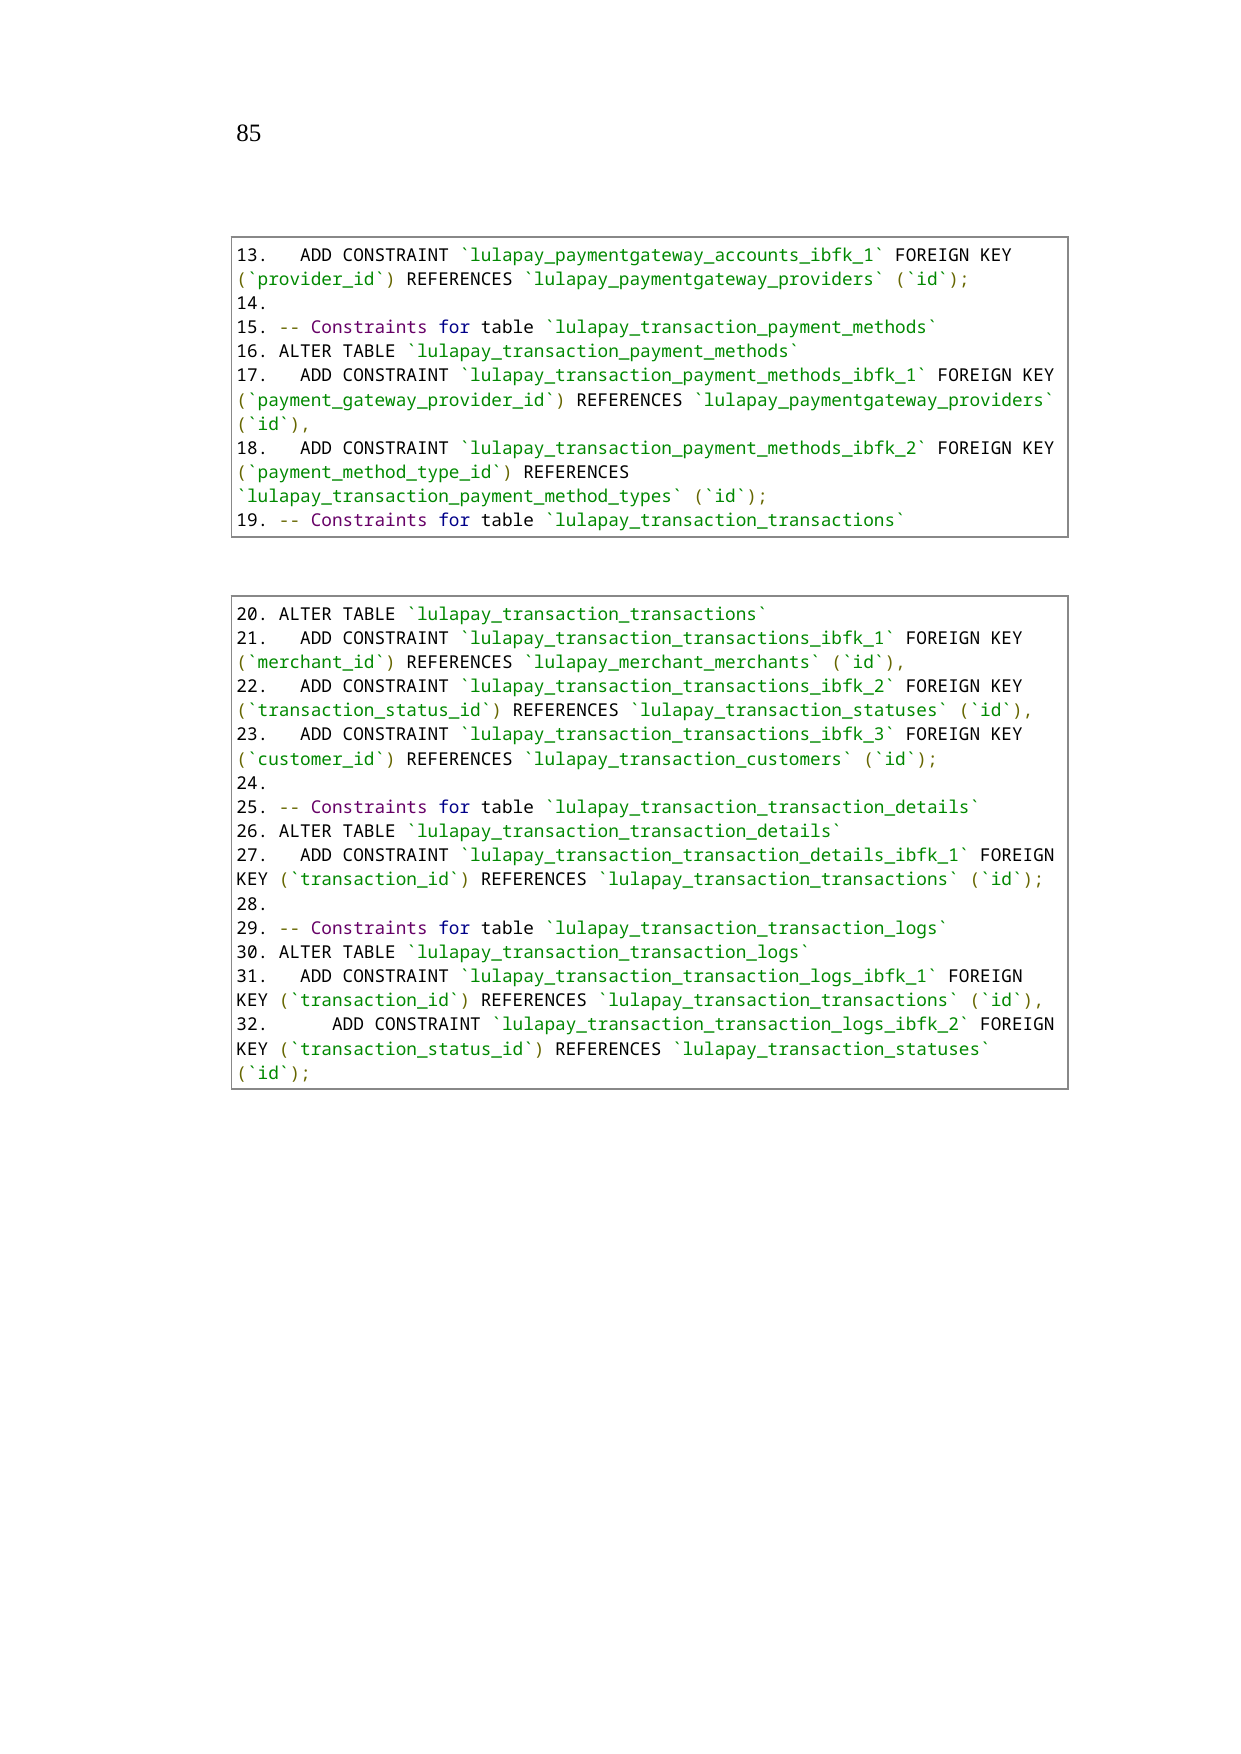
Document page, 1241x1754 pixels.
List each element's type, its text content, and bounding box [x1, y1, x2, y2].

text 26. ALTER TABLE `lulapay_transaction_transaction_details` [236, 818, 1063, 843]
text 31. ADD CONSTRAINT `lulapay_transaction_transaction_logs_ibfk_1` FOREIGN KEY (`transaction_id`) REFERENCES `lulapay_transaction_transactions` (`id`), [236, 963, 1063, 1006]
text 20. ALTER TABLE `lulapay_transaction_transactions` [232, 597, 1067, 625]
text 16. ALTER TABLE `lulapay_transaction_payment_methods` [236, 339, 1063, 363]
text 18. ADD CONSTRAINT `lulapay_transaction_payment_methods_ibfk_2` FOREIGN KEY (`payment_method_type_id`) REFERENCES `lulapay_transaction_payment_method_types` (`id`); [236, 435, 1063, 502]
text 22. ADD CONSTRAINT `lulapay_transaction_transactions_ibfk_2` FOREIGN KEY (`transaction_status_id`) REFERENCES `lulapay_transaction_statuses` (`id`), [236, 673, 1063, 722]
text 15. -- Constraints for table `lulapay_transaction_payment_methods` [236, 314, 1063, 339]
text 14. [236, 290, 1063, 314]
text 23. ADD CONSTRAINT `lulapay_transaction_transactions_ibfk_3` FOREIGN KEY (`customer_id`) REFERENCES `lulapay_transaction_customers` (`id`); [236, 722, 1063, 770]
text 17. ADD CONSTRAINT `lulapay_transaction_payment_methods_ibfk_1` FOREIGN KEY (`payment_gateway_provider_id`) REFERENCES `lulapay_paymentgateway_providers` (`id`), [236, 363, 1063, 435]
text 24. [236, 770, 1063, 794]
text 29. -- Constraints for table `lulapay_transaction_transaction_logs` [236, 915, 1063, 939]
text 27. ADD CONSTRAINT `lulapay_transaction_transaction_details_ibfk_1` FOREIGN KEY (`transaction_id`) REFERENCES `lulapay_transaction_transactions` (`id`); [236, 843, 1063, 891]
text 21. ADD CONSTRAINT `lulapay_transaction_transactions_ibfk_1` FOREIGN KEY (`merchant_id`) REFERENCES `lulapay_merchant_merchants` (`id`), [236, 625, 1063, 673]
text 19. -- Constraints for table `lulapay_transaction_transactions` [232, 502, 1067, 536]
text 32. ADD CONSTRAINT `lulapay_transaction_transaction_logs_ibfk_2` FOREIGN KEY (`transaction_status_id`) REFERENCES `lulapay_transaction_statuses` (`id`); [232, 1006, 1067, 1088]
text 13. ADD CONSTRAINT `lulapay_paymentgateway_accounts_ibfk_1` FOREIGN KEY (`provider_id`) REFERENCES `lulapay_paymentgateway_providers` (`id`); [232, 238, 1067, 290]
text 25. -- Constraints for table `lulapay_transaction_transaction_details` [236, 794, 1063, 818]
text 30. ALTER TABLE `lulapay_transaction_transaction_logs` [236, 939, 1063, 963]
text 28. [236, 891, 1063, 915]
